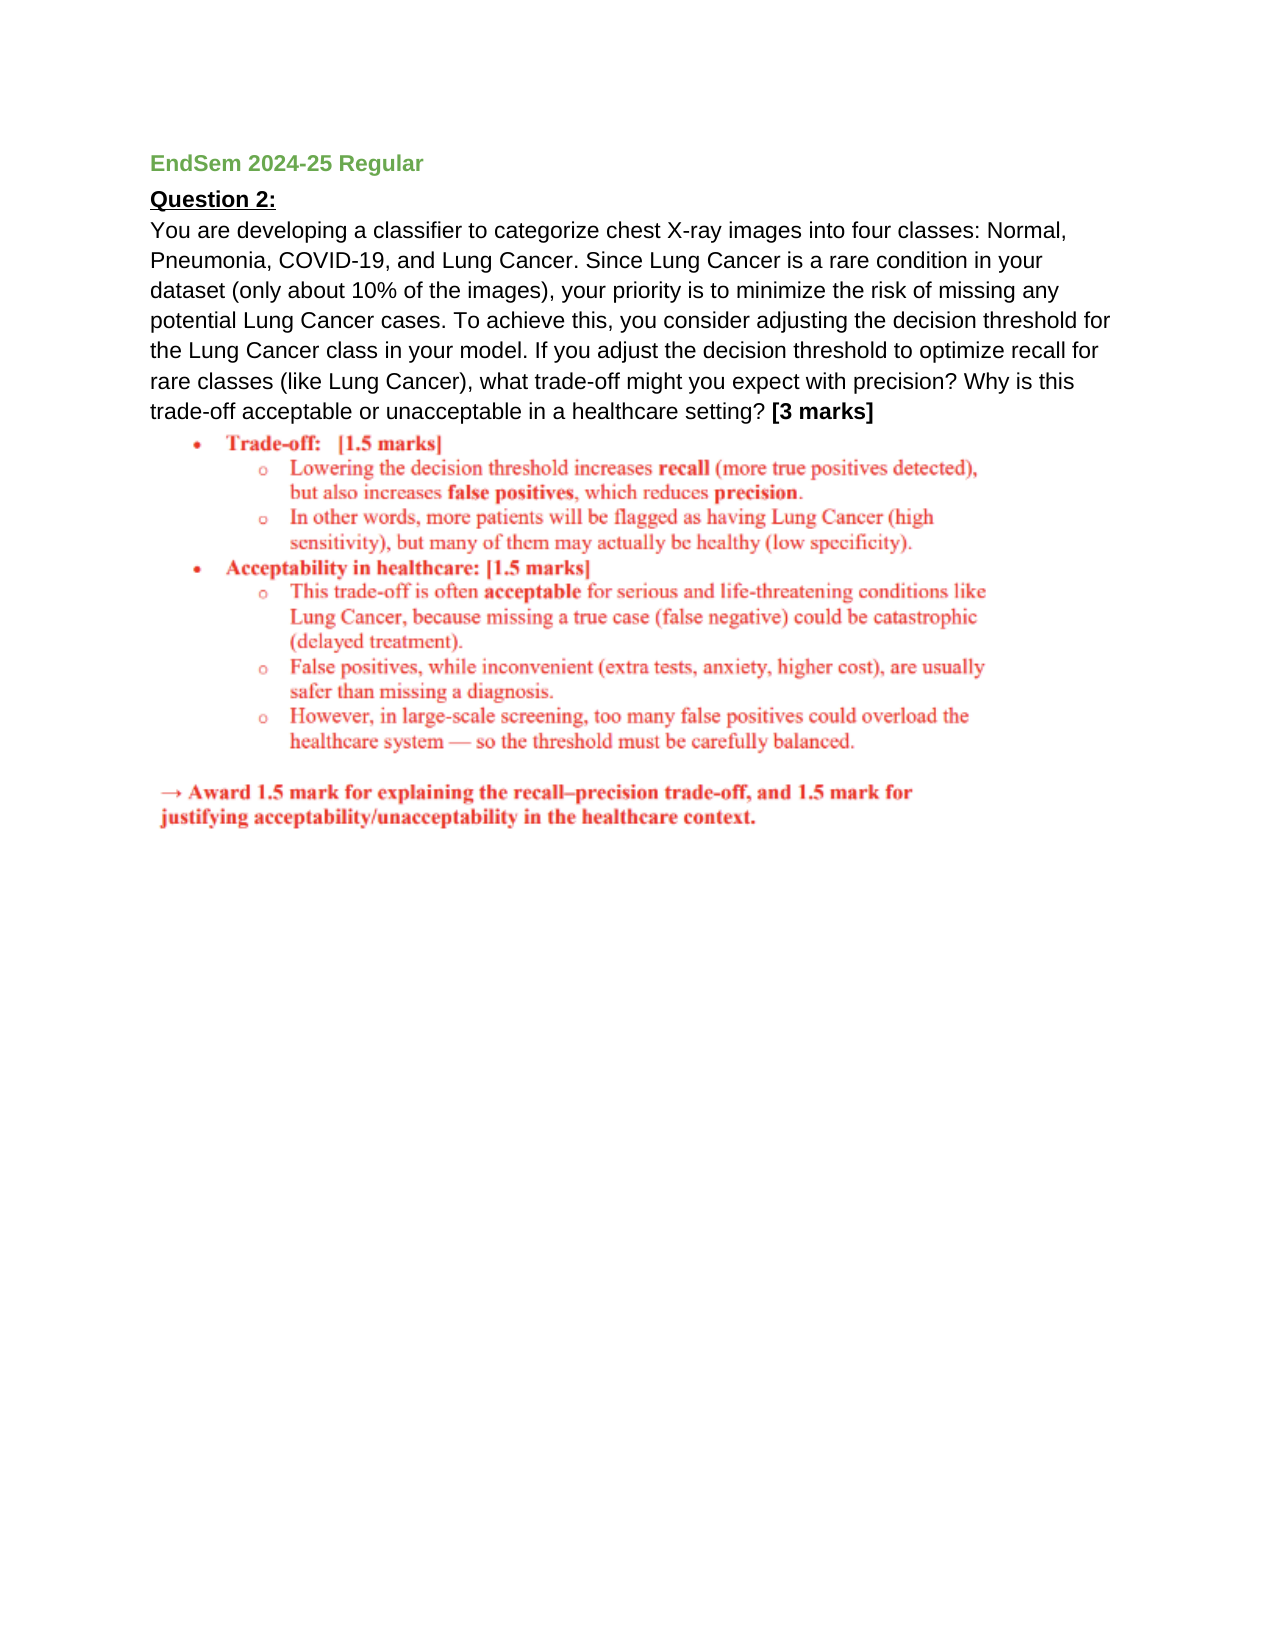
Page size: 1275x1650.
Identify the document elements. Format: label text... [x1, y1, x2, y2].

text trade-off acceptable or unacceptable in a healthcare setting? [3 marks] [150, 398, 1125, 424]
text rare classes (like Lung Cancer), what trade-off might you expect with precision? Why is this [150, 368, 1125, 394]
text Question 2: [150, 186, 1125, 213]
picture [150, 428, 1011, 835]
text potential Lung Cancer cases. To achieve this, you consider adjusting the decision threshold for [150, 307, 1125, 333]
text EndSem 2024-25 Regular [150, 150, 1125, 176]
text Pneumonia, COVID-19, and Lung Cancer. Since Lung Cancer is a rare condition in your [150, 247, 1125, 273]
text the Lung Cancer class in your model. If you adjust the decision threshold to optimize recall for [150, 337, 1125, 364]
text dataset (only about 10% of the images), your priority is to minimize the risk of missing any [150, 277, 1125, 303]
text You are developing a classifier to categorize chest X-ray images into four classes: Normal, [150, 217, 1125, 243]
